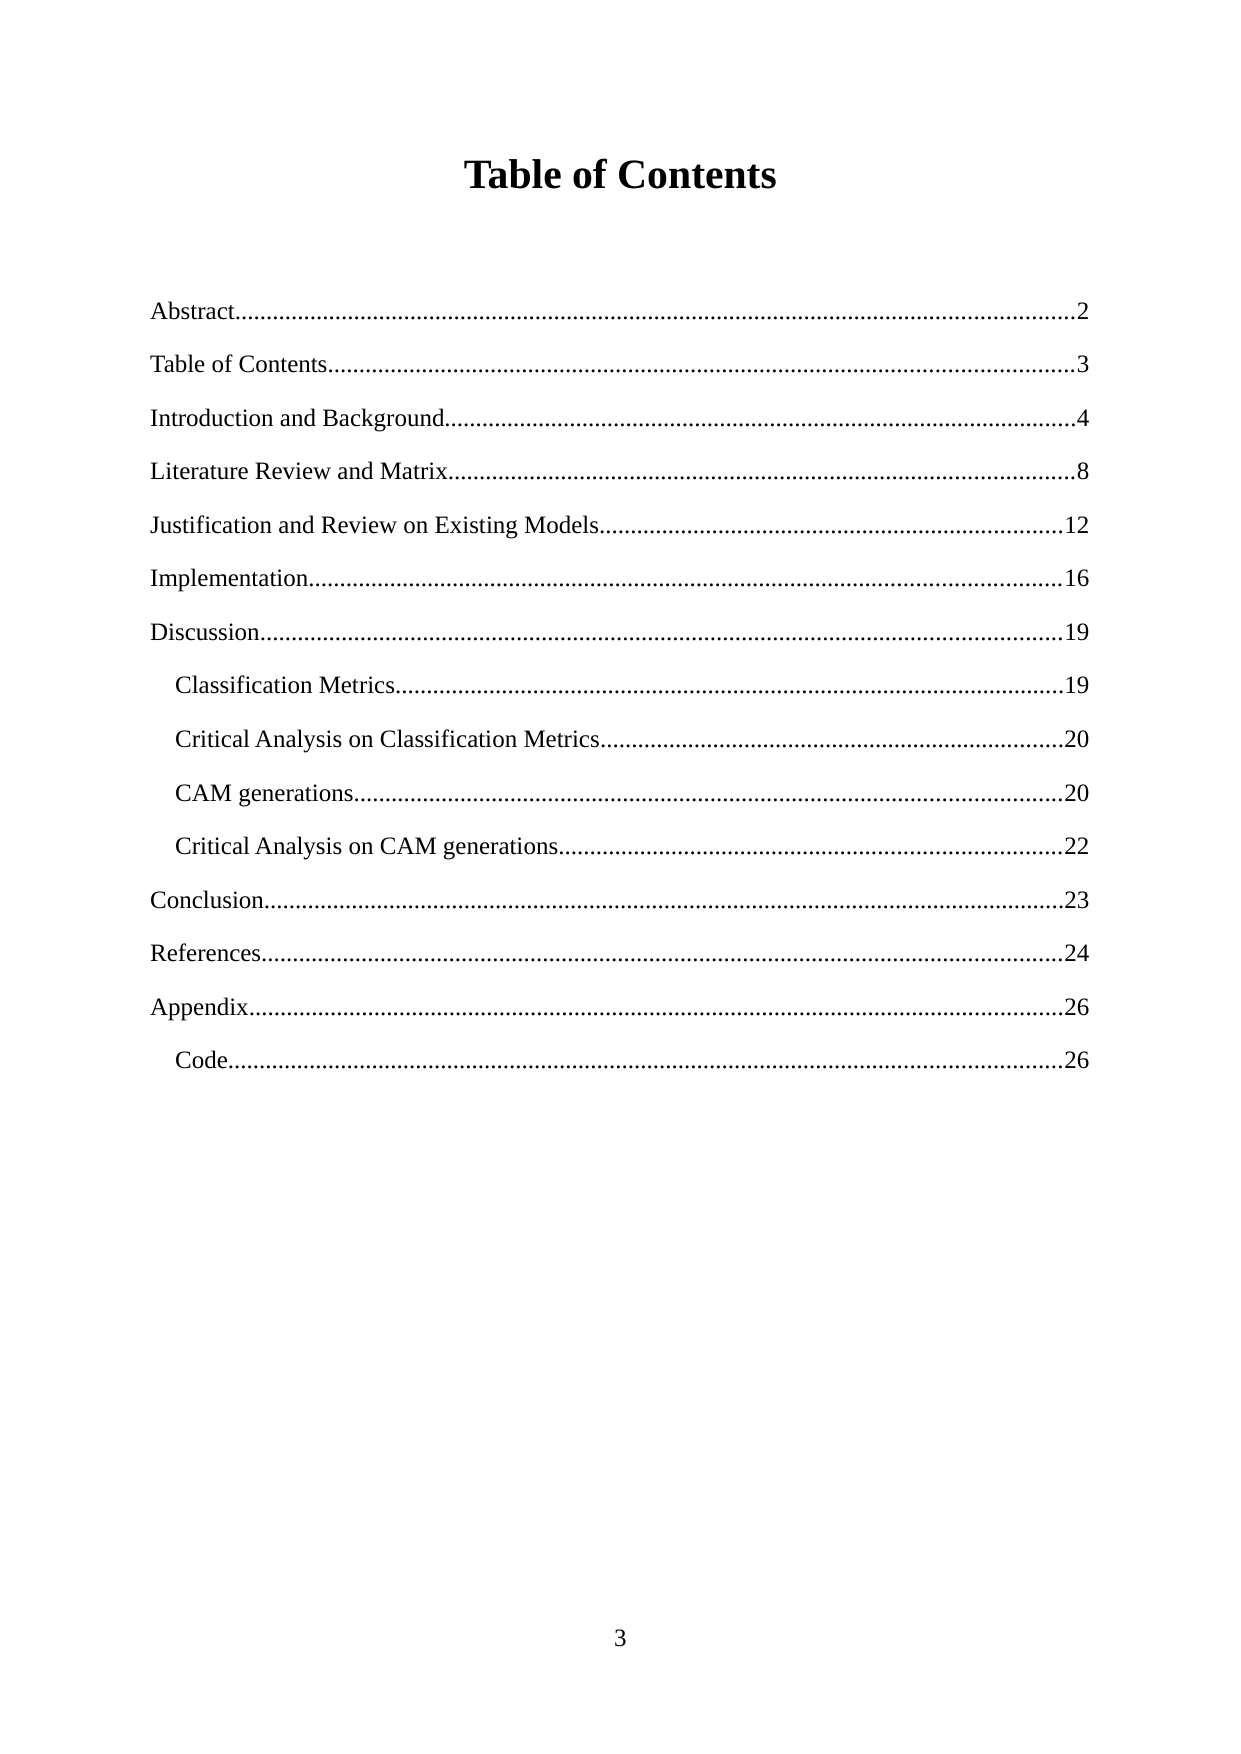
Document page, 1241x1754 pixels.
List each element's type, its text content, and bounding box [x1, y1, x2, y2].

subtitle Table of Contents [150, 150, 1090, 198]
